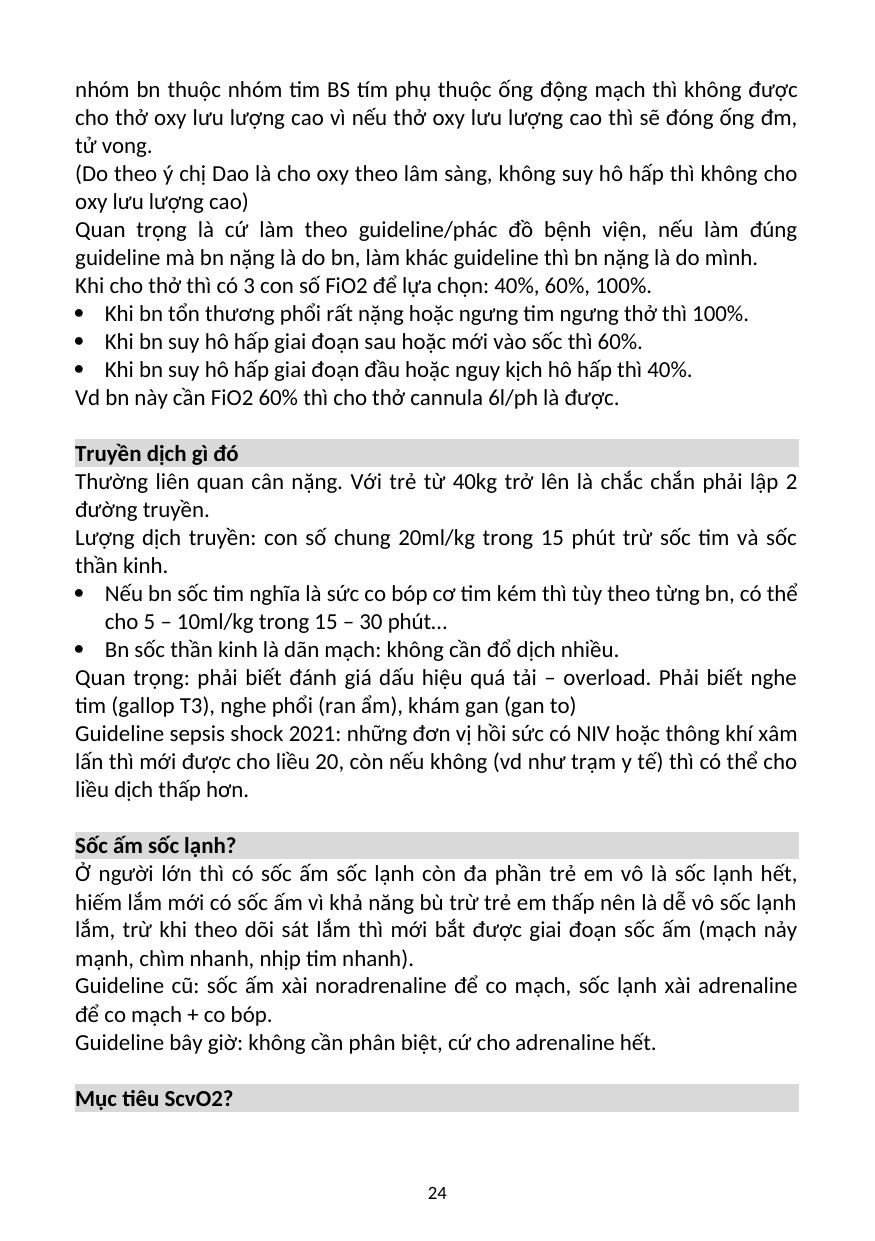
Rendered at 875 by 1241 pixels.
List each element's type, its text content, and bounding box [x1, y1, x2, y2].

text Sốc ấm sốc lạnh? [75, 832, 799, 859]
text Quan trọng là cứ làm theo guideline/phác đồ bệnh viện, nếu làm đúng guideline mà bn nặng là do bn, làm khác guideline thì bn nặng là do mình. [75, 215, 799, 271]
text Guideline cũ: sốc ấm xài noradrenaline để co mạch, sốc lạnh xài adrenaline để co mạch + co bóp. [75, 972, 799, 1028]
text Ở người lớn thì có sốc ấm sốc lạnh còn đa phần trẻ em vô là sốc lạnh hết, hiếm lắm mới có sốc ấm vì khả năng bù trừ trẻ em thấp nên là dễ vô sốc lạnh lắm, trừ khi theo dõi sát lắm thì mới bắt được giai đoạn sốc ấm (mạch nảy mạnh, chìm nhanh, nhịp tim nhanh). [75, 859, 799, 972]
text Vd bn này cần FiO2 60% thì cho thở cannula 6l/ph là được. [75, 383, 799, 411]
text Guideline sepsis shock 2021: những đơn vị hồi sức có NIV hoặc thông khí xâm lấn thì mới được cho liều 20, còn nếu không (vd như trạm y tế) thì có thể cho liều dịch thấp hơn. [75, 719, 799, 803]
text Guideline bây giờ: không cần phân biệt, cứ cho adrenaline hết. [75, 1028, 799, 1056]
text (Do theo ý chị Dao là cho oxy theo lâm sàng, không suy hô hấp thì không cho oxy lưu lượng cao) [75, 159, 799, 215]
text Thường liên quan cân nặng. Với trẻ từ 40kg trở lên là chắc chắn phải lập 2 đường truyền. [75, 467, 799, 523]
text Mục tiêu ScvO2? [75, 1084, 799, 1112]
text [75, 75, 799, 159]
list Khi bn suy hô hấp giai đoạn sau hoặc mới vào sốc thì 60%. [75, 327, 799, 355]
text Khi cho thở thì có 3 con số FiO2 để lựa chọn: 40%, 60%, 100%. [75, 271, 799, 299]
text Lượng dịch truyền: con số chung 20ml/kg trong 15 phút trừ sốc tim và sốc thần kinh. [75, 523, 799, 579]
text Quan trọng: phải biết đánh giá dấu hiệu quá tải – overload. Phải biết nghe tim (gallop T3), nghe phổi (ran ẩm), khám gan (gan to) [75, 663, 799, 719]
list Khi bn tổn thương phổi rất nặng hoặc ngưng tim ngưng thở thì 100%. [75, 299, 799, 327]
list Bn sốc thần kinh là dãn mạch: không cần đổ dịch nhiều. [75, 635, 799, 663]
text Truyền dịch gì đó [75, 439, 799, 467]
list Nếu bn sốc tim nghĩa là sức co bóp cơ tim kém thì tùy theo từng bn, có thể cho 5 – 10ml/kg trong 15 – 30 phút… [75, 579, 799, 635]
list Khi bn suy hô hấp giai đoạn đầu hoặc nguy kịch hô hấp thì 40%. [75, 355, 799, 383]
